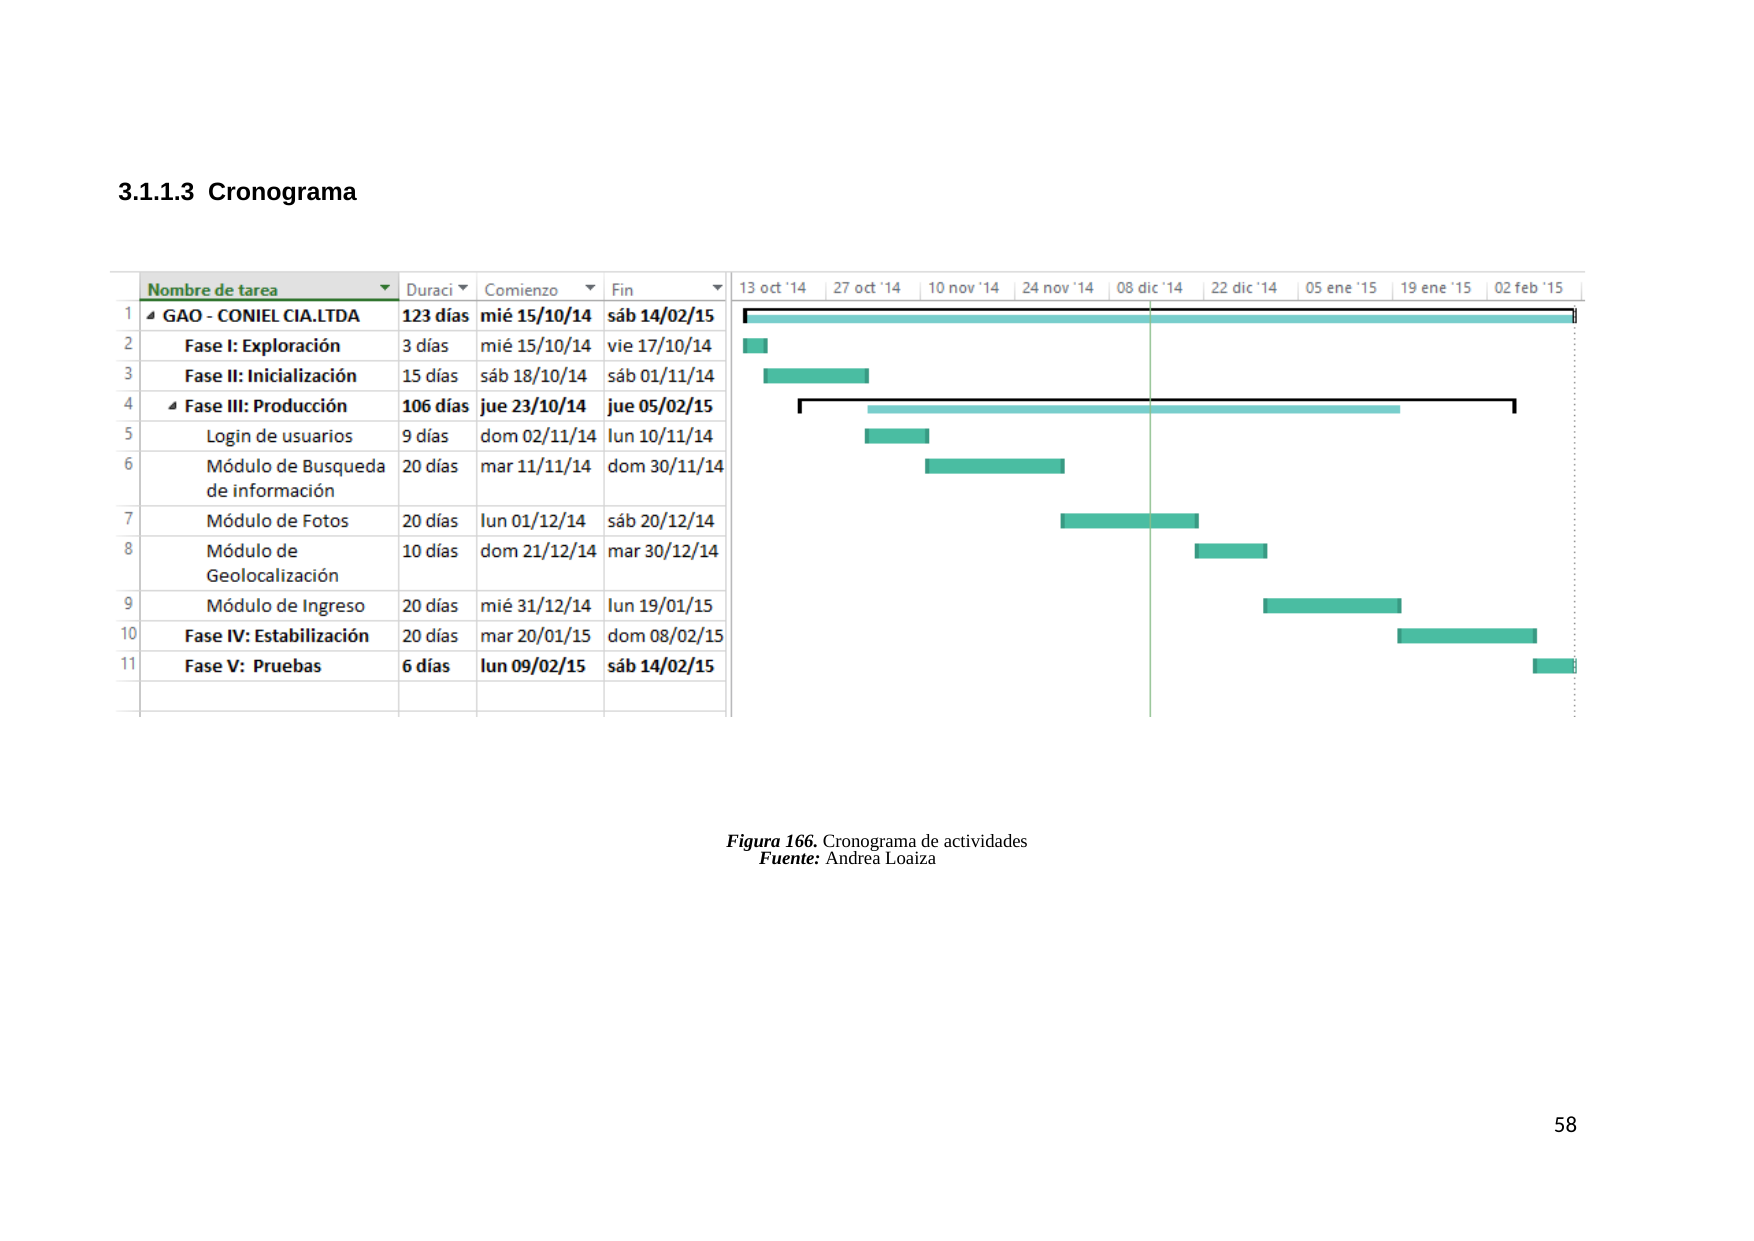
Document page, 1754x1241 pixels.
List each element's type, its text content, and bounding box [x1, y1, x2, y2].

picture [109, 269, 1586, 717]
subtitle Cronograma [118, 177, 1577, 206]
